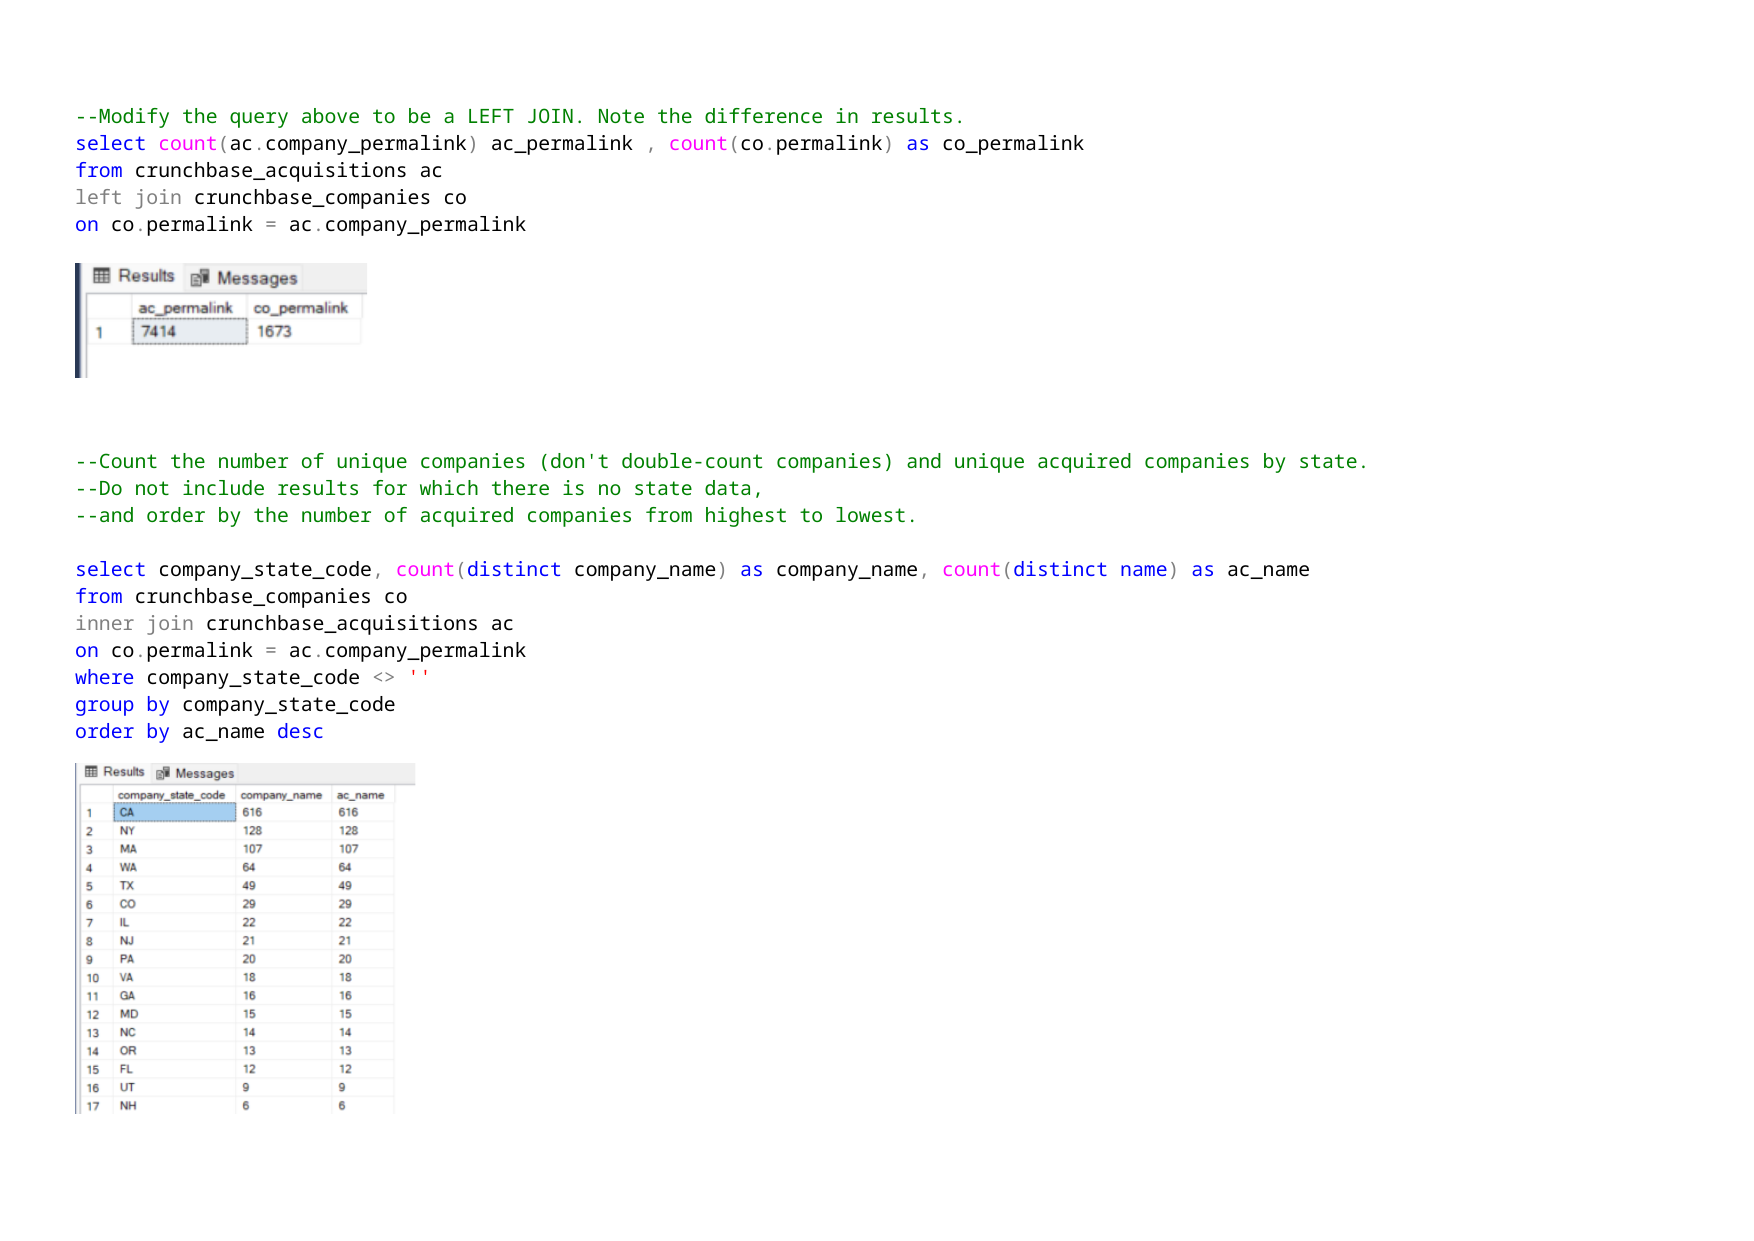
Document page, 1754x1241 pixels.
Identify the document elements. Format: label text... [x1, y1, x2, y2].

text inner join crunchbase_acquisitions ac [75, 609, 1679, 636]
text --Do not include results for which there is no state data, [75, 474, 1679, 501]
text group by company_state_code [75, 690, 1679, 717]
text left join crunchbase_companies co [75, 183, 1679, 210]
text from crunchbase_companies co [75, 582, 1679, 609]
picture [75, 263, 368, 378]
text on co.permalink = ac.company_permalink [75, 636, 1679, 663]
text select company_state_code, count(distinct company_name) as company_name, count(distinct name) as ac_name [75, 555, 1679, 582]
text order by ac_name desc [75, 717, 1679, 744]
text --Count the number of unique companies (don't double-count companies) and unique acquired companies by state. [75, 447, 1679, 474]
picture [75, 763, 416, 1114]
text on co.permalink = ac.company_permalink [75, 210, 1679, 237]
text where company_state_code <> '' [75, 663, 1679, 690]
text select count(ac.company_permalink) ac_permalink , count(co.permalink) as co_permalink [75, 129, 1679, 156]
text --and order by the number of acquired companies from highest to lowest. [75, 501, 1679, 528]
text from crunchbase_acquisitions ac [75, 156, 1679, 183]
text --Modify the query above to be a LEFT JOIN. Note the difference in results. [75, 102, 1679, 129]
